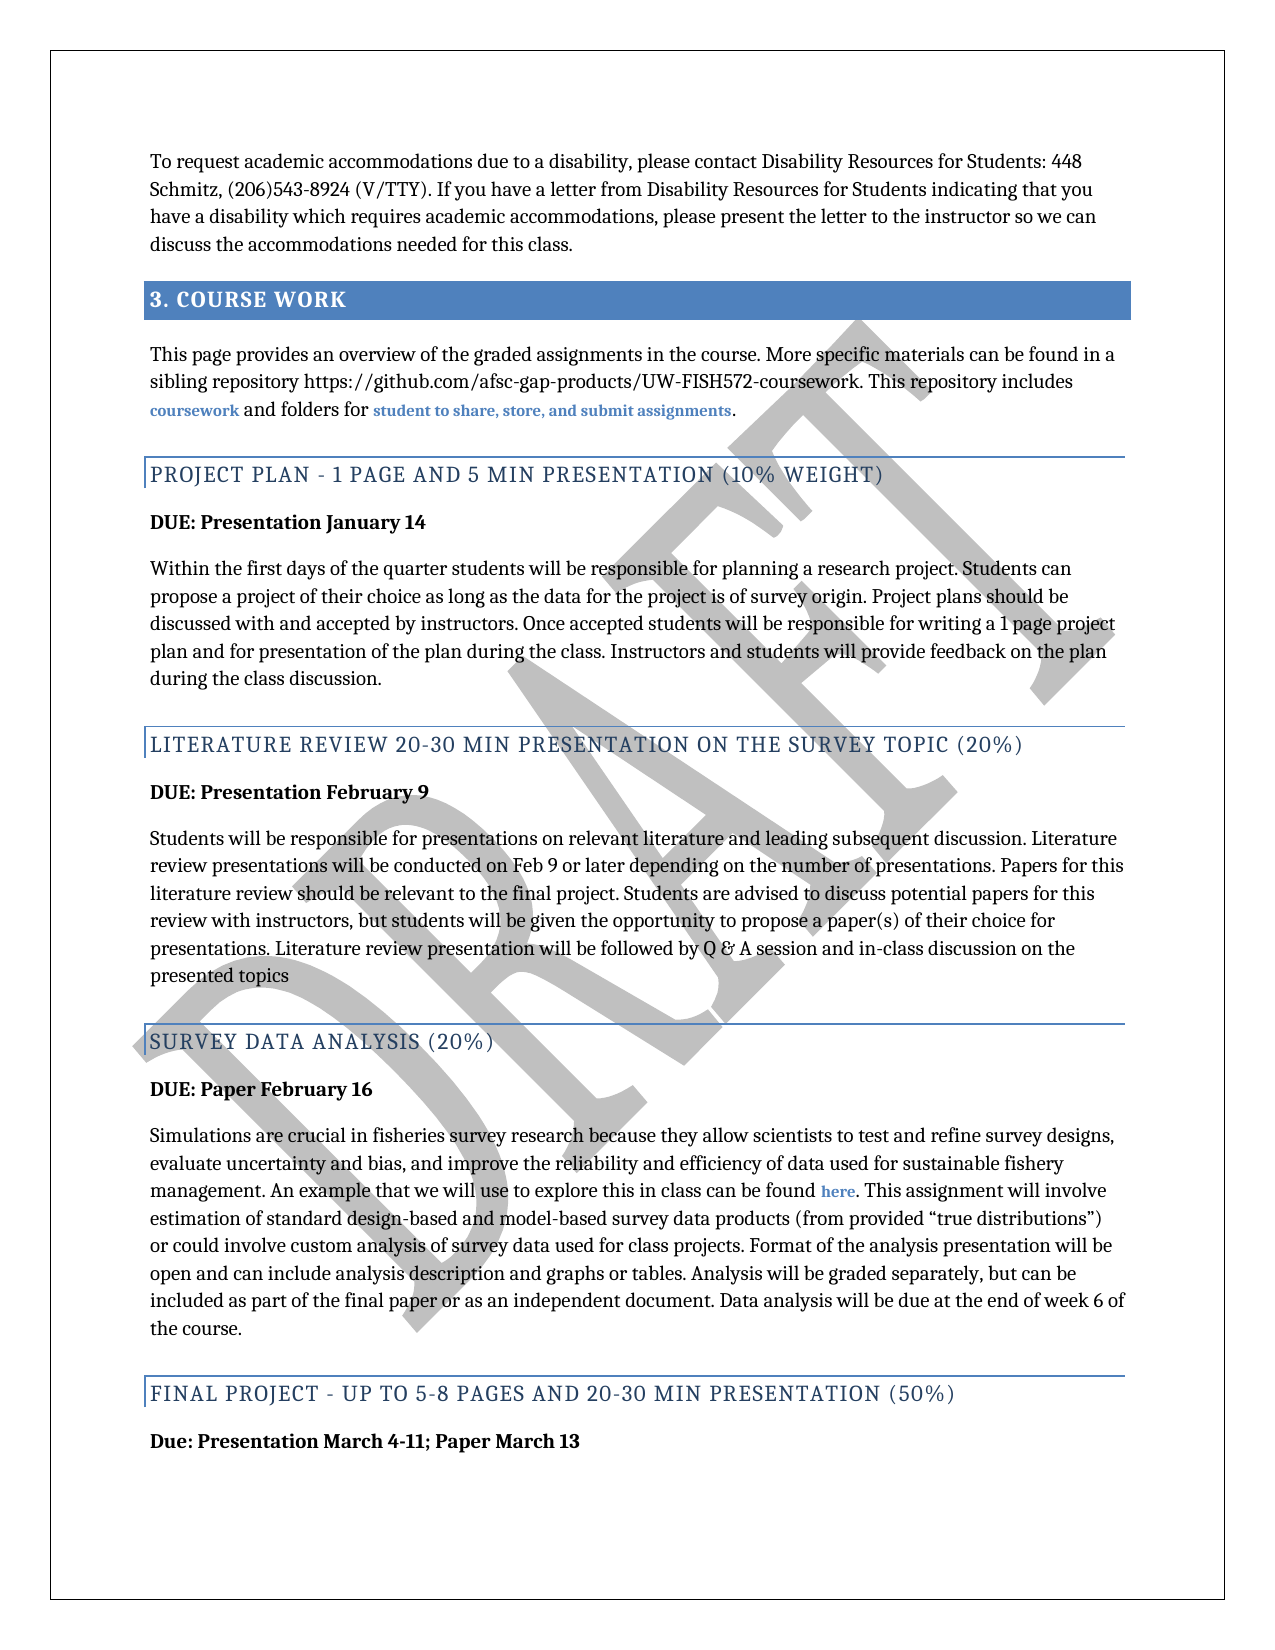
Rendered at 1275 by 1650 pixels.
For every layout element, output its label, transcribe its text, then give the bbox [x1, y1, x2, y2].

text Simulations are crucial in fisheries survey research because they allow scientists to test and refine survey designs, evaluate uncertainty and bias, and improve the reliability and efficiency of data used for sustainable fishery management. An example that we will use to explore this in class can be found here. This assignment will involve estimation of standard design-based and model-based survey data products (from provided “true distributions”) or could involve custom analysis of survey data used for class projects. Format of the analysis presentation will be open and can include analysis description and graphs or tables. Analysis will be graded separately, but can be included as part of the final paper or as an independent document. Data analysis will be due at the end of week 6 of the course. [150, 1124, 1125, 1340]
subtitle Literature review 20-30 min presentation on the survey topic (20%) [146, 727, 1125, 758]
subtitle Project plan - 1 page and 5 min presentation (10% weight) [146, 458, 1125, 488]
subtitle Final project - up to 5-8 pages and 20-30 min presentation (50%) [146, 1377, 1125, 1407]
text DUE: Presentation January 14 [150, 511, 1125, 535]
subtitle Survey data analysis (20%) [146, 1025, 1125, 1055]
text DUE: Paper February 16 [150, 1078, 1125, 1102]
text DUE: Presentation February 9 [150, 780, 1125, 804]
subtitle 3. Course Work [150, 287, 1125, 313]
text This page provides an overview of the graded assignments in the course. More specific materials can be found in a sibling repository https://github.com/afsc-gap-products/UW-FISH572-coursework. This repository includes coursework and folders for student to share, store, and submit assignments. [150, 342, 1125, 421]
text Due: Presentation March 4-11; Paper March 13 [150, 1430, 1125, 1454]
text Within the first days of the quarter students will be responsible for planning a research project. Students can propose a project of their choice as long as the data for the project is of survey origin. Project plans should be discussed with and accepted by instructors. Once accepted students will be responsible for writing a 1 page project plan and for presentation of the plan during the class. Instructors and students will provide feedback on the plan during the class discussion. [150, 557, 1125, 691]
text Students will be responsible for presentations on relevant literature and leading subsequent discussion. Literature review presentations will be conducted on Feb 9 or later depending on the number of presentations. Papers for this literature review should be relevant to the final project. Students are advised to discuss potential papers for this review with instructors, but students will be given the opportunity to propose a paper(s) of their choice for presentations. Literature review presentation will be followed by Q & A session and in-class discussion on the presented topics [150, 827, 1125, 988]
text To request academic accommodations due to a disability, please contact Disability Resources for Students: 448 Schmitz, (206)543-8924 (V/TTY). If you have a letter from Disability Resources for Students indicating that you have a disability which requires academic accommodations, please present the letter to the instructor so we can discuss the accommodations needed for this class. [150, 150, 1125, 256]
